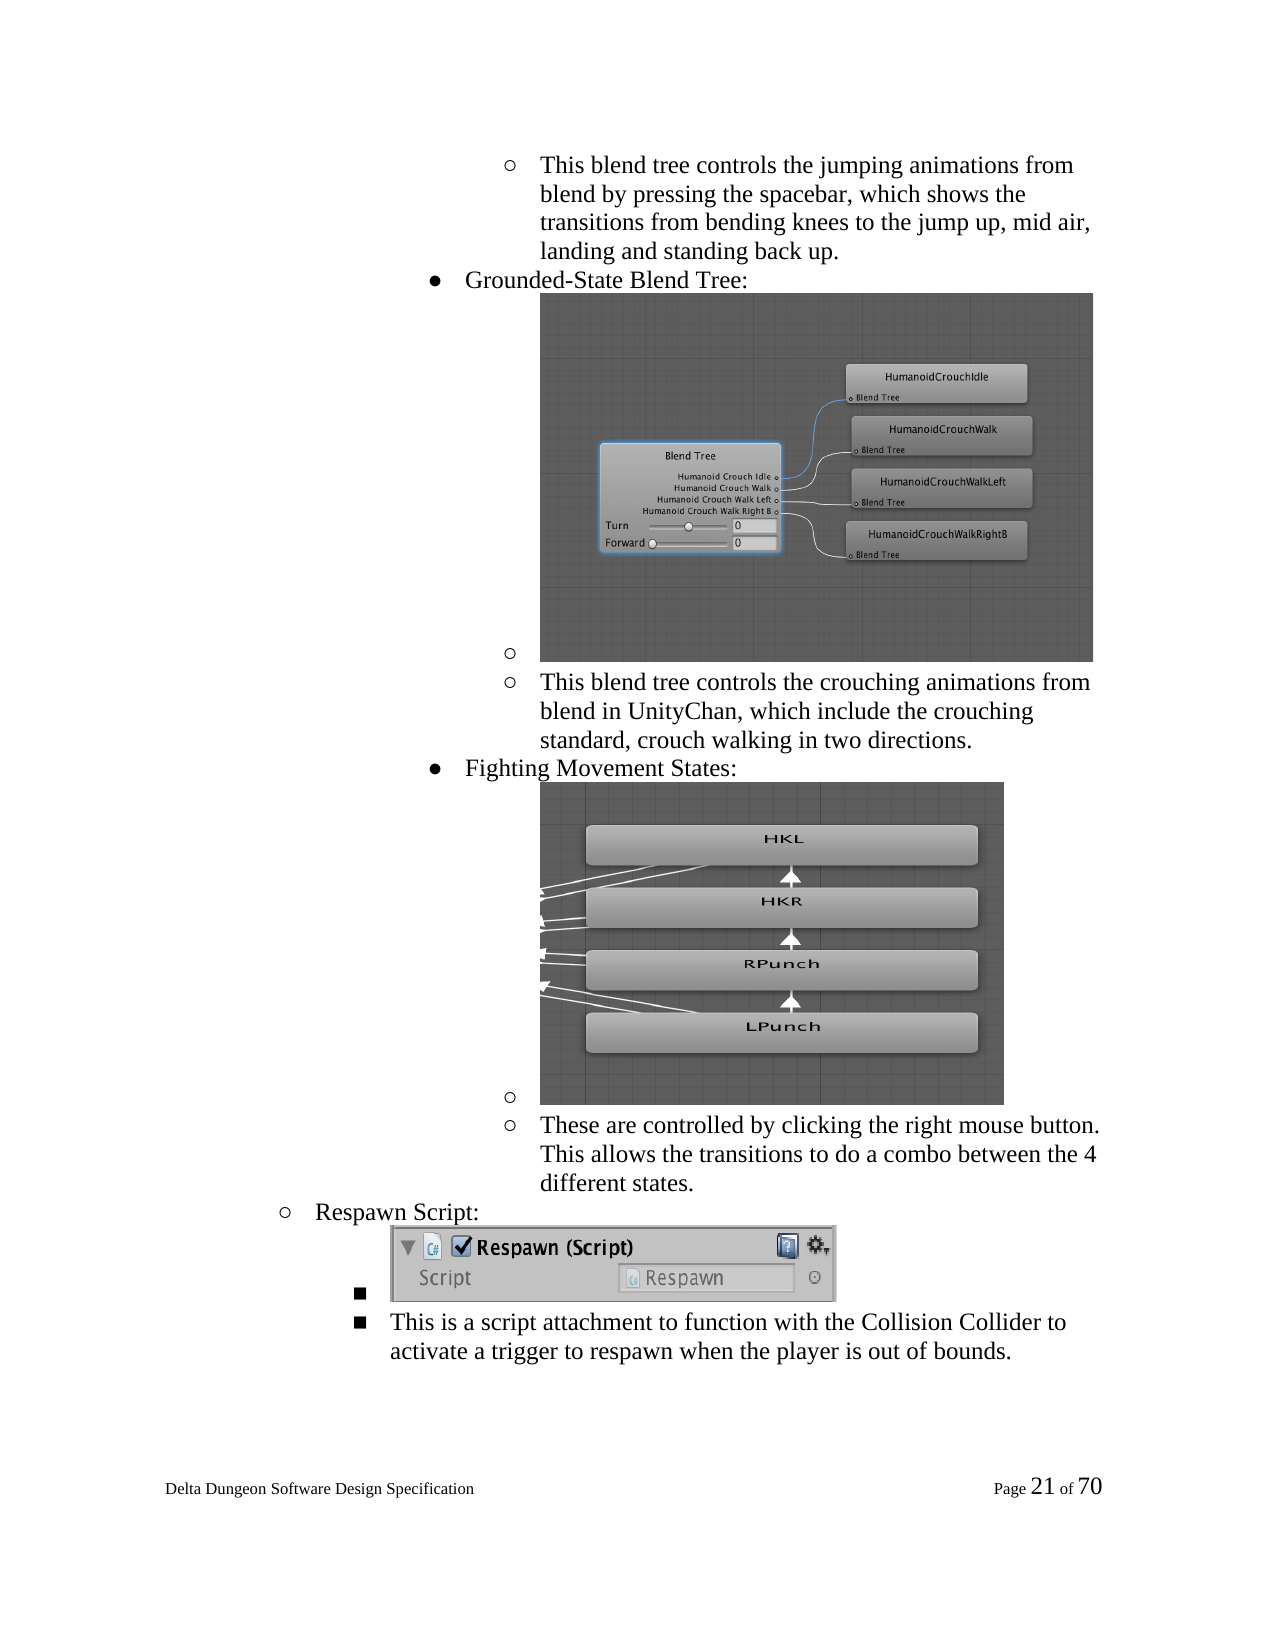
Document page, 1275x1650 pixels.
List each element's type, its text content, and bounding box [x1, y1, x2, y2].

picture [540, 782, 1004, 1105]
list This blend tree controls the crouching animations from blend in UnityChan, which include the crouching standard, crouch walking in two directions. [502, 667, 1110, 753]
picture [390, 1225, 837, 1302]
list This is a script attachment to function with the Collision Collider to activate a trigger to respawn when the player is out of bounds. [352, 1307, 1110, 1365]
picture [540, 293, 1094, 662]
list Grounded-State Blend Tree: [427, 265, 1110, 294]
list Fighting Movement States: [427, 753, 1110, 782]
list These are controlled by clicking the right mouse button. This allows the transitions to do a combo between the 4 different states. [502, 1110, 1110, 1197]
list Respawn Script: [277, 1197, 1110, 1225]
list This blend tree controls the jumping animations from blend by pressing the spacebar, which shows the transitions from bending knees to the jump up, mid air, landing and standing back up. [502, 150, 1110, 265]
